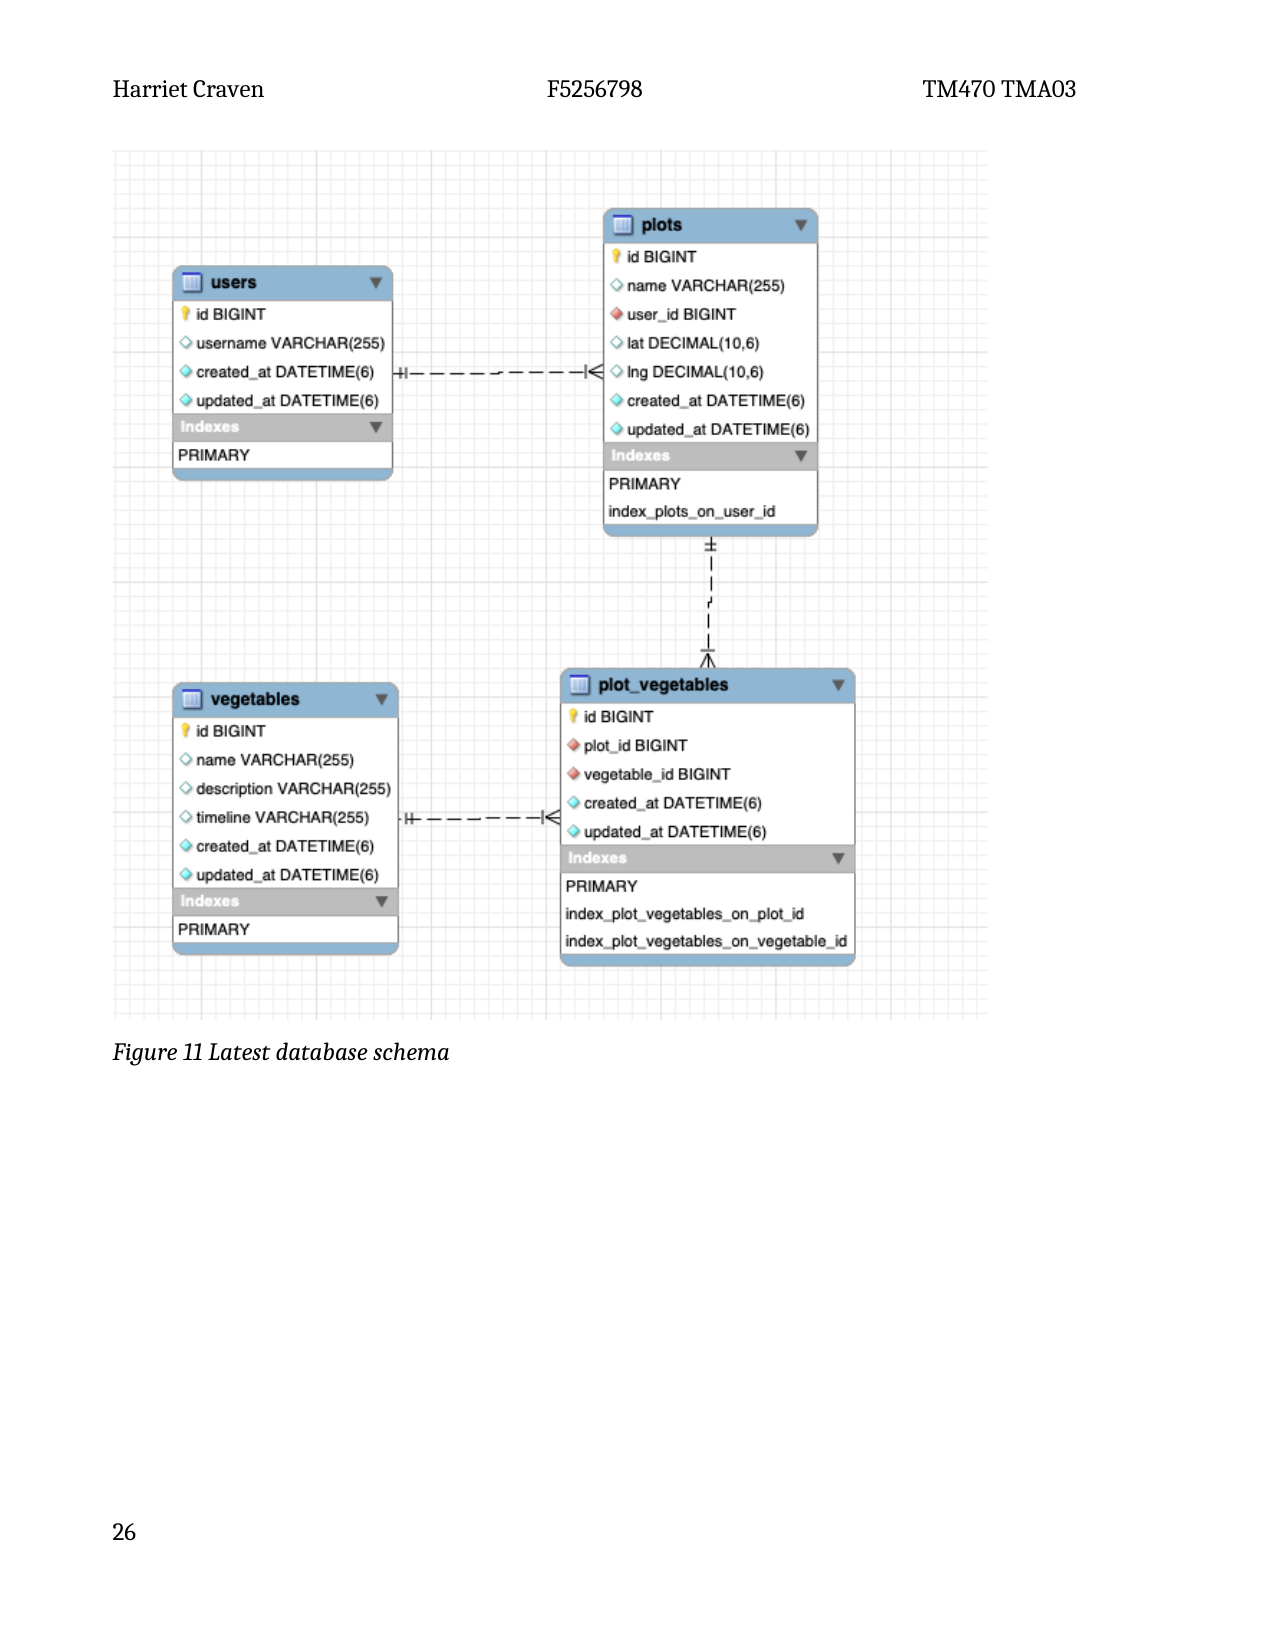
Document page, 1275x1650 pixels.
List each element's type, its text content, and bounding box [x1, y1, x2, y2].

text Figure 11 Latest database schema [112, 1038, 1162, 1067]
picture [112, 150, 988, 1020]
